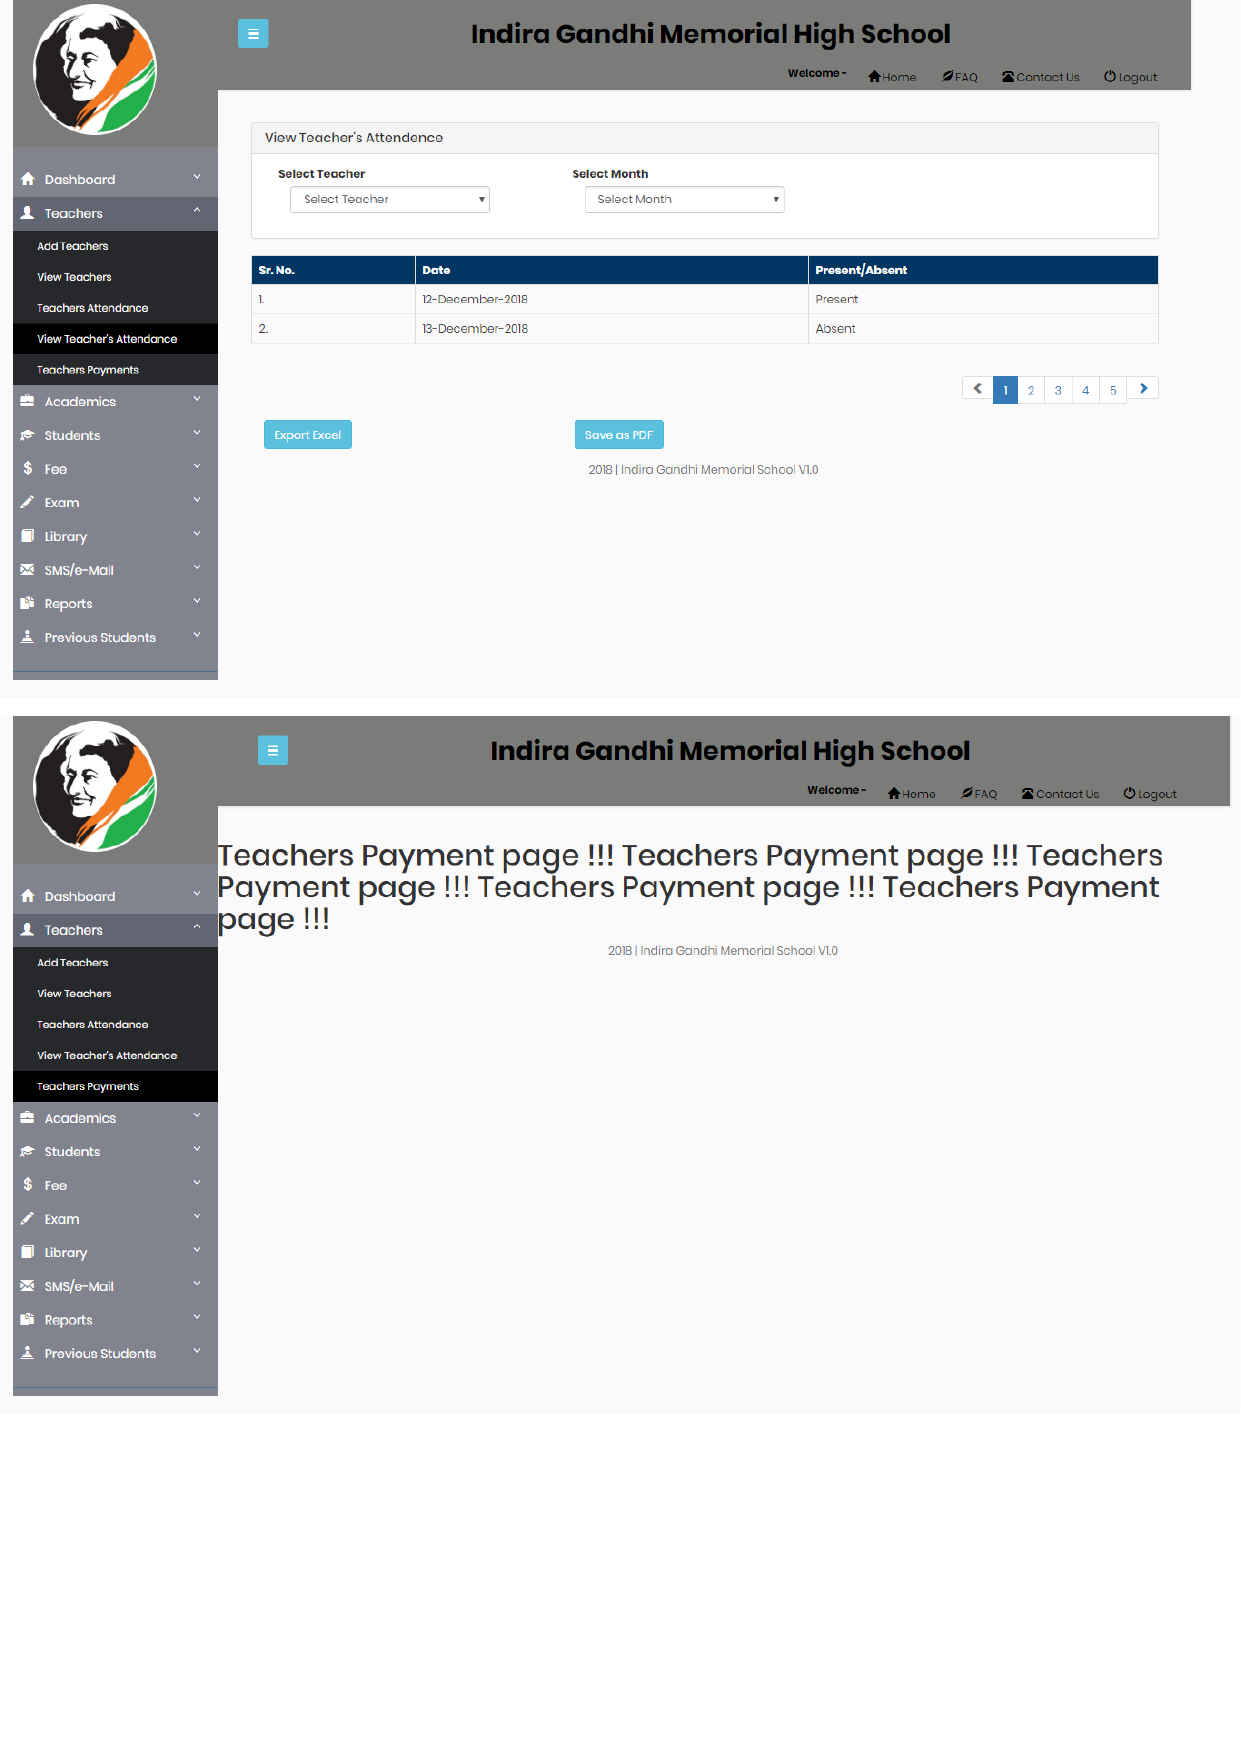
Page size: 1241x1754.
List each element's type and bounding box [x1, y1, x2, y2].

picture [0, 0, 1241, 698]
picture [0, 716, 1241, 1414]
